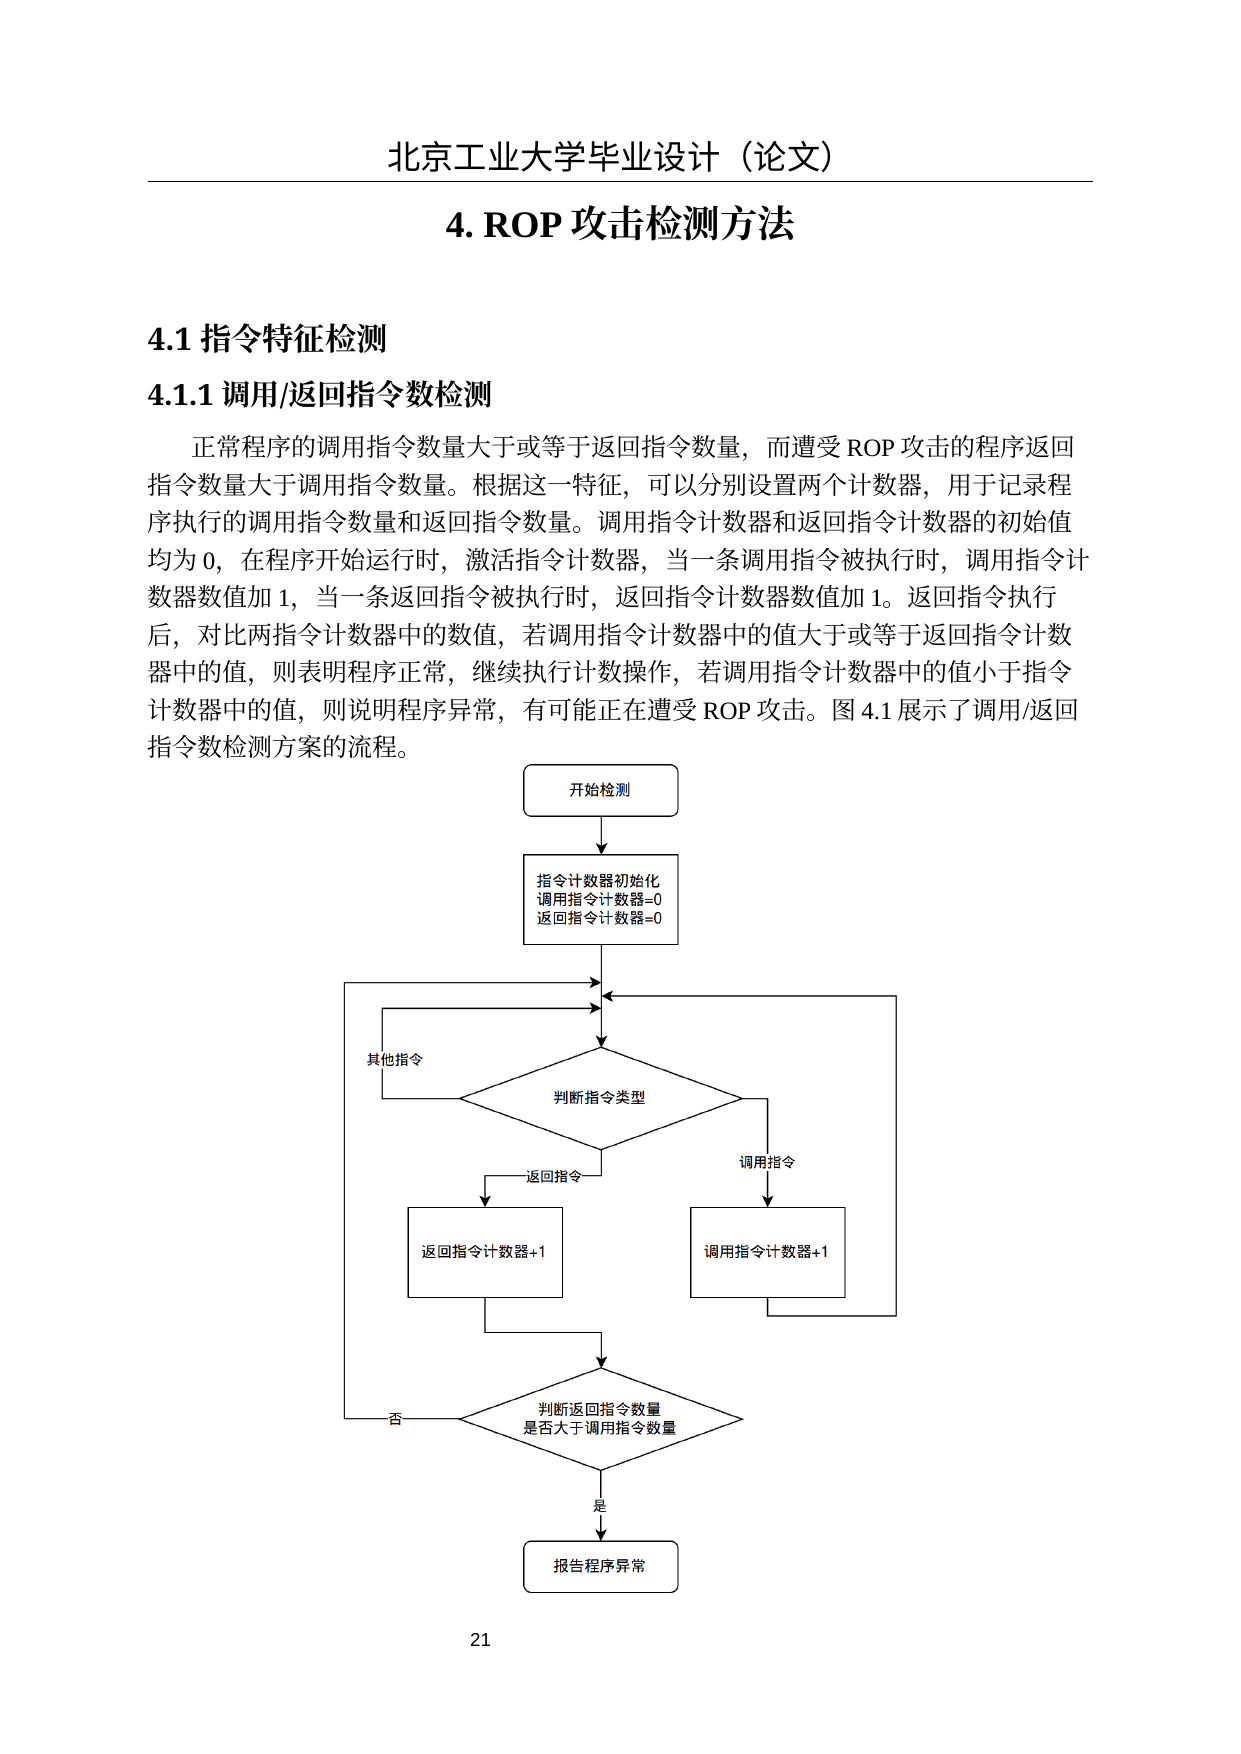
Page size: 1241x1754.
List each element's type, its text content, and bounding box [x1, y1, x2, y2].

text 4.1.1 调用/返回指令数检测 [148, 372, 1093, 414]
picture [334, 764, 907, 1594]
text 正常程序的调用指令数量大于或等于返回指令数量，而遭受ROP攻击的程序返回指令数量大于调用指令数量。根据这一特征，可以分别设置两个计数器，用于记录程序执行的调用指令数量和返回指令数量。调用指令计数器和返回指令计数器的初始值均为0，在程序开始运行时，激活指令计数器，当一条调用指令被执行时，调用指令计数器数值加1，当一条返回指令被执行时，返回指令计数器数值加1。返回指令执行后，对比两指令计数器中的数值，若调用指令计数器中的值大于或等于返回指令计数器中的值，则表明程序正常，继续执行计数操作，若调用指令计数器中的值小于指令计数器中的值，则说明程序异常，有可能正在遭受ROP攻击。图4.1展示了调用/返回指令数检测方案的流程。 [148, 427, 1093, 764]
list 4. ROP攻击检测方法 [148, 194, 1093, 248]
text 4.1 指令特征检测 [148, 315, 1093, 360]
